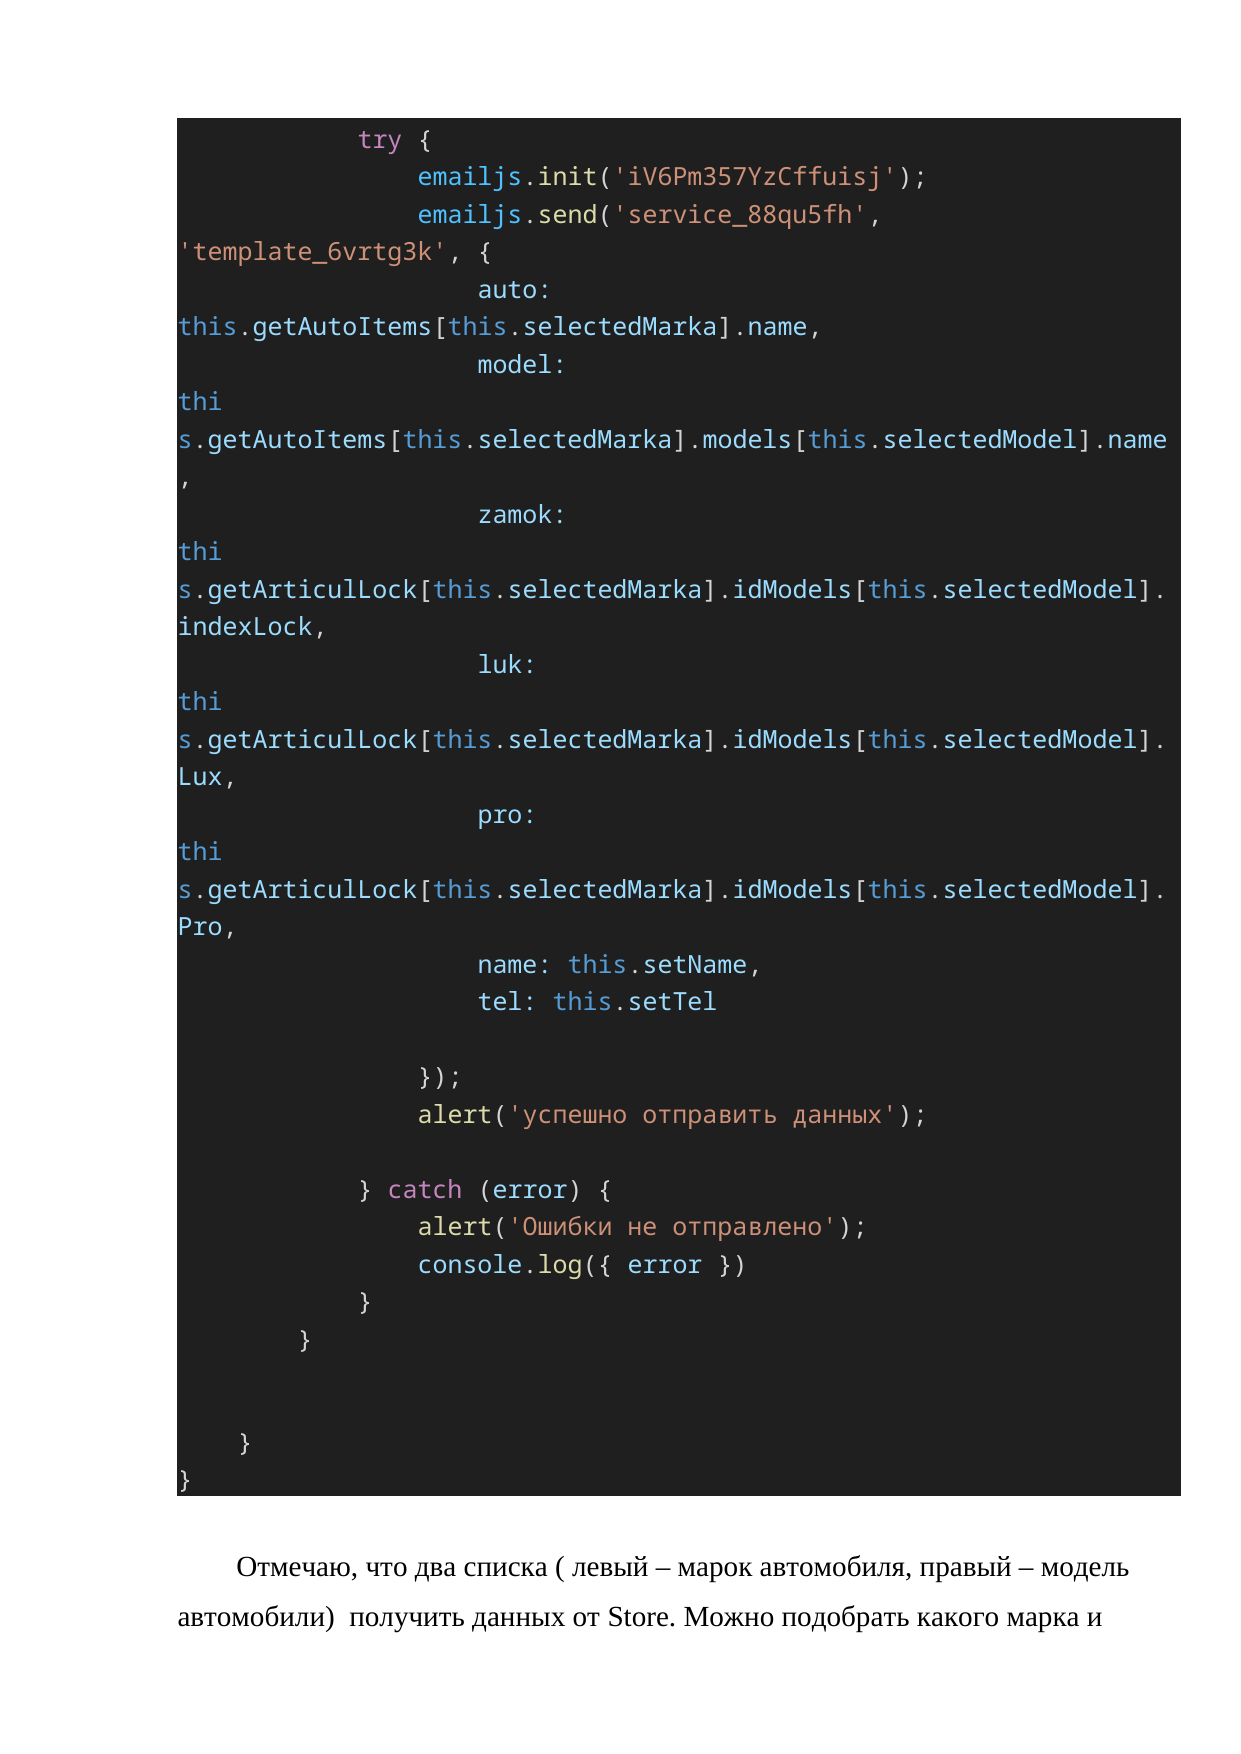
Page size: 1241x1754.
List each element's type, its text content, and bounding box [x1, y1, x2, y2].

text emailjs.send('service_88qu5fh', 'template_6vrtg3k', { [177, 193, 1181, 268]
text zamok: this.getArticulLock[this.selectedMarka].idModels[this.selectedModel].indexLock, [177, 493, 1181, 643]
text } [177, 1281, 1181, 1318]
text alert('Ошибки не отправлено'); [177, 1206, 1181, 1243]
text } [177, 1459, 1181, 1496]
text } [177, 1421, 1181, 1459]
text luk: this.getArticulLock[this.selectedMarka].idModels[this.selectedModel].Lux, [177, 643, 1181, 793]
text console.log({ error }) [177, 1243, 1181, 1281]
text auto: this.getAutoItems[this.selectedMarka].name, [177, 268, 1181, 343]
text pro: this.getArticulLock[this.selectedMarka].idModels[this.selectedModel].Pro, [177, 793, 1181, 943]
text alert('успешно отправить данных'); [177, 1093, 1181, 1131]
text model: this.getAutoItems[this.selectedMarka].models[this.selectedModel].name, [177, 343, 1181, 493]
text try { [177, 118, 1181, 156]
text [177, 1549, 1181, 1633]
text } catch (error) { [177, 1168, 1181, 1206]
text }); [177, 1056, 1181, 1093]
text tel: this.setTel [177, 981, 1181, 1018]
text name: this.setName, [177, 943, 1181, 981]
text } [177, 1318, 1181, 1356]
text emailjs.init('iV6Pm357YzCffuisj'); [177, 156, 1181, 193]
